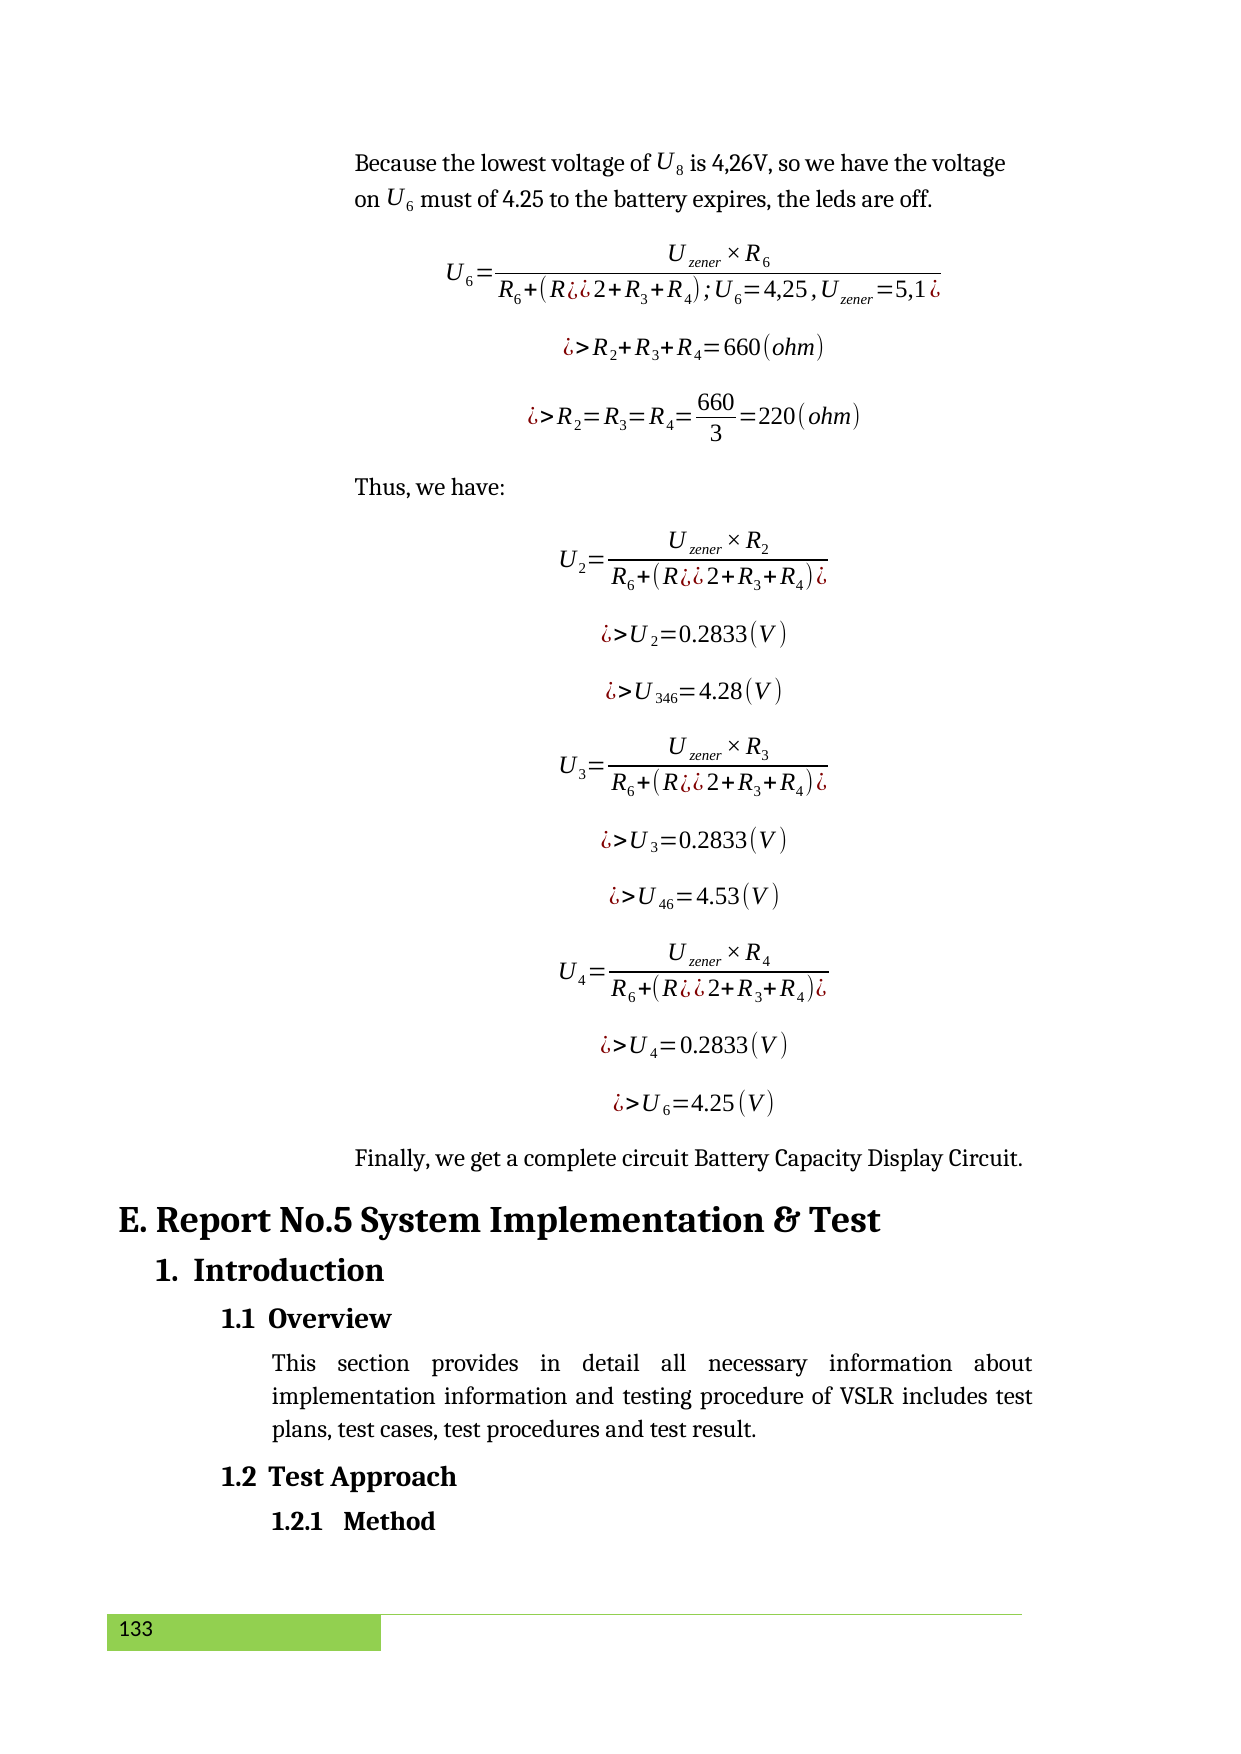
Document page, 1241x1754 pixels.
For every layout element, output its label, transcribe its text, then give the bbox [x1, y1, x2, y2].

subtitle Report No.5 System Implementation & Test [118, 1198, 1033, 1241]
text This section provides in detail all necessary information about implementation information and testing procedure of VSLR includes test plans, test cases, test procedures and test result. [272, 1349, 1033, 1443]
text Finally, we get a complete circuit Battery Capacity Display Circuit. [354, 1144, 1033, 1173]
text Thus, we have: [354, 473, 1033, 501]
subtitle Introduction [156, 1252, 1033, 1290]
text Because the lowest voltage of is 4,26V, so we have the voltage on must of 4.25 to the battery expires, the leds are off. [354, 148, 1033, 215]
subtitle Method [242, 1506, 1033, 1537]
subtitle Test Approach [192, 1460, 1033, 1494]
subtitle Overview [192, 1303, 1033, 1336]
